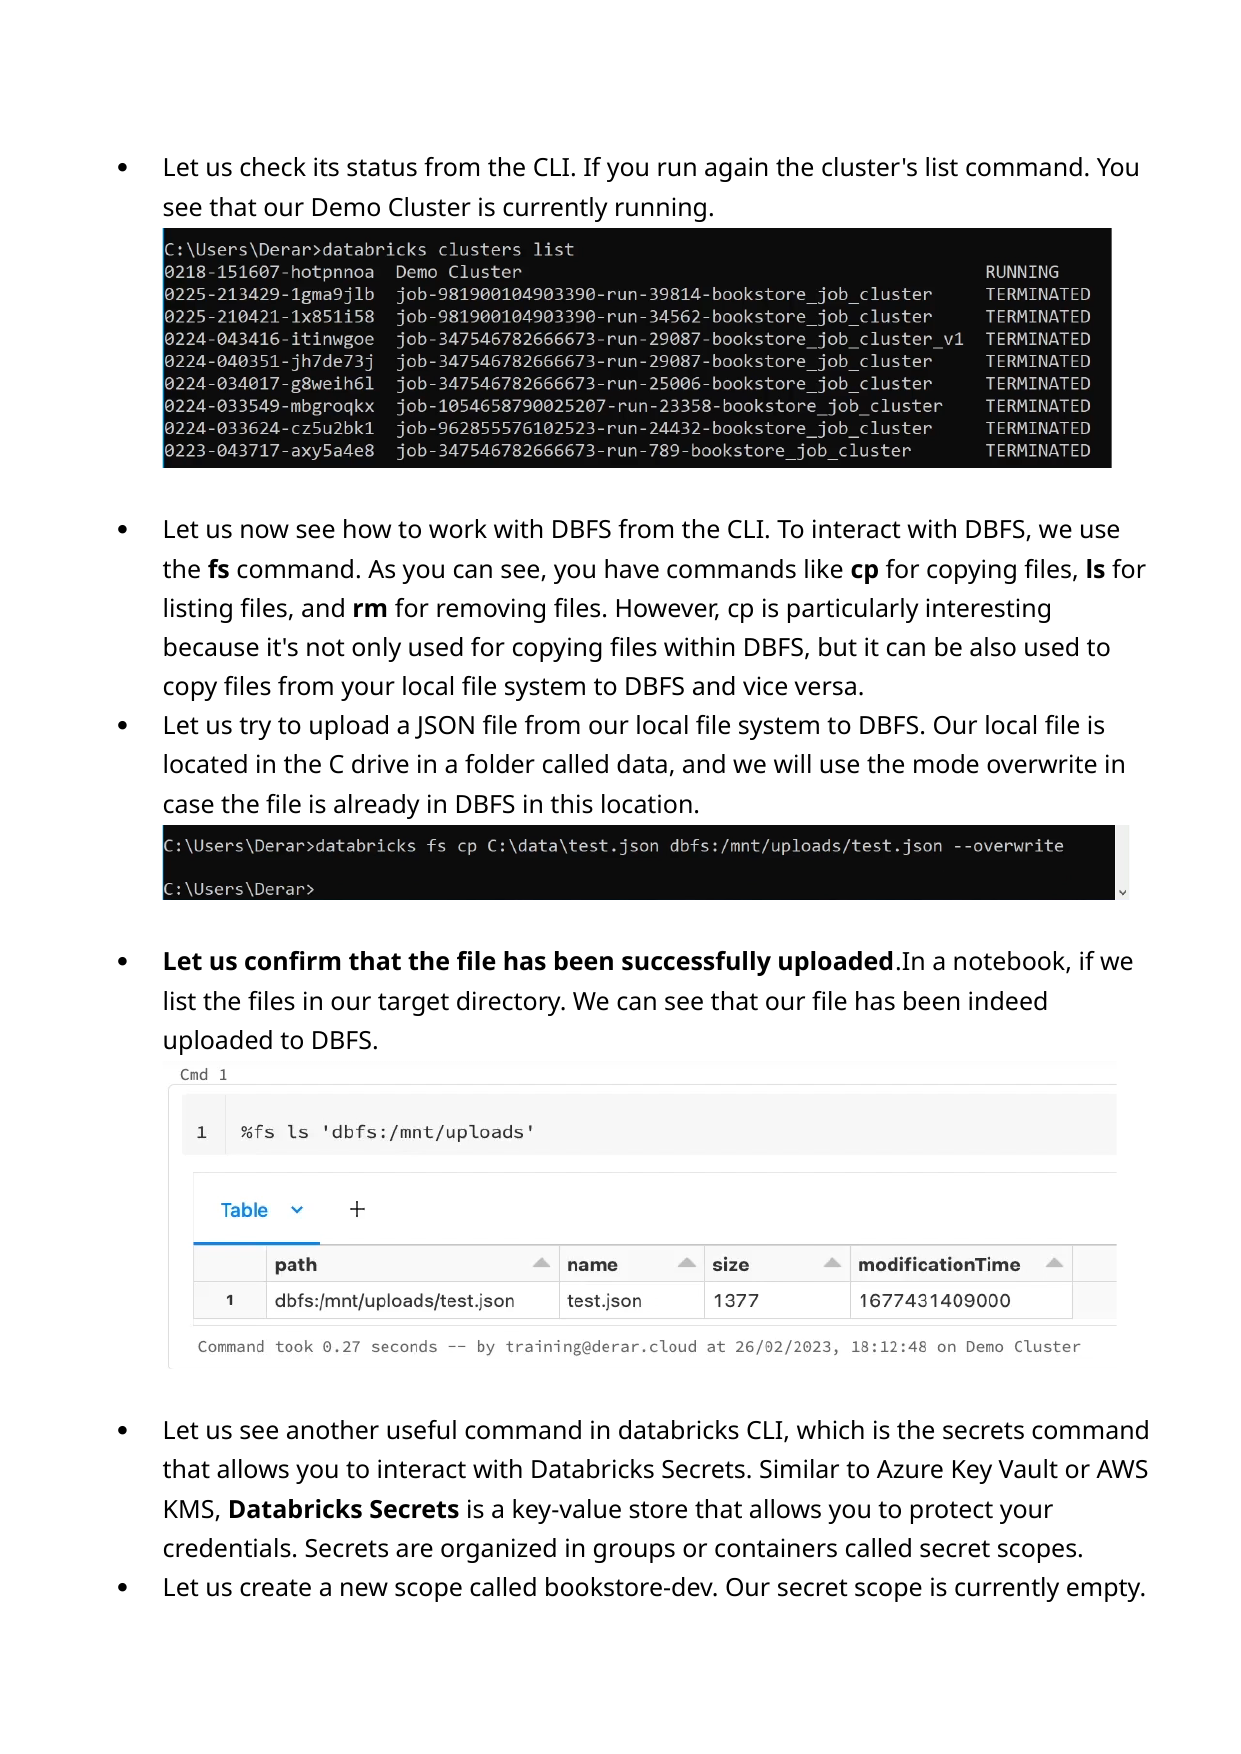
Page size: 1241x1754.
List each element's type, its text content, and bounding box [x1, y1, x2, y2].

list Let us confirm that the file has been successfully uploaded.In a notebook, if we list the files in our target directory. We can see that our file has been indeed uploaded to DBFS. [118, 944, 1152, 1056]
list Let us now see how to work with DBFS from the CLI. To interact with DBFS, we use the fs command. As you can see, you have commands like cp for copying files, ls for listing files, and rm for removing files. However, cp is particularly interesting because it's not only used for copying files within DBFS, but it can be also used to copy files from your local file system to DBFS and vice versa. [118, 512, 1152, 703]
list Let us see another useful command in databricks CLI, which is the secrets command that allows you to interact with Databricks Secrets. Similar to Azure Key Vault or AWS KMS, Databricks Secrets is a key-value store that allows you to protect your credentials. Secrets are organized in groups or containers called secret scopes. [118, 1413, 1152, 1564]
list Let us try to upload a JSON file from our local file system to DBFS. Our local file is located in the C drive in a folder called data, and we will use the mode overwrite in case the file is already in DBFS in this location. [118, 708, 1152, 820]
picture [162, 228, 1112, 468]
list Let us create a new scope called bookstore-dev. Our secret scope is currently empty. [118, 1569, 1152, 1604]
picture [162, 1061, 1117, 1369]
picture [162, 825, 1130, 900]
list Let us check its status from the CLI. If you run again the cluster's list command. You see that our Demo Cluster is currently running. [118, 150, 1152, 223]
